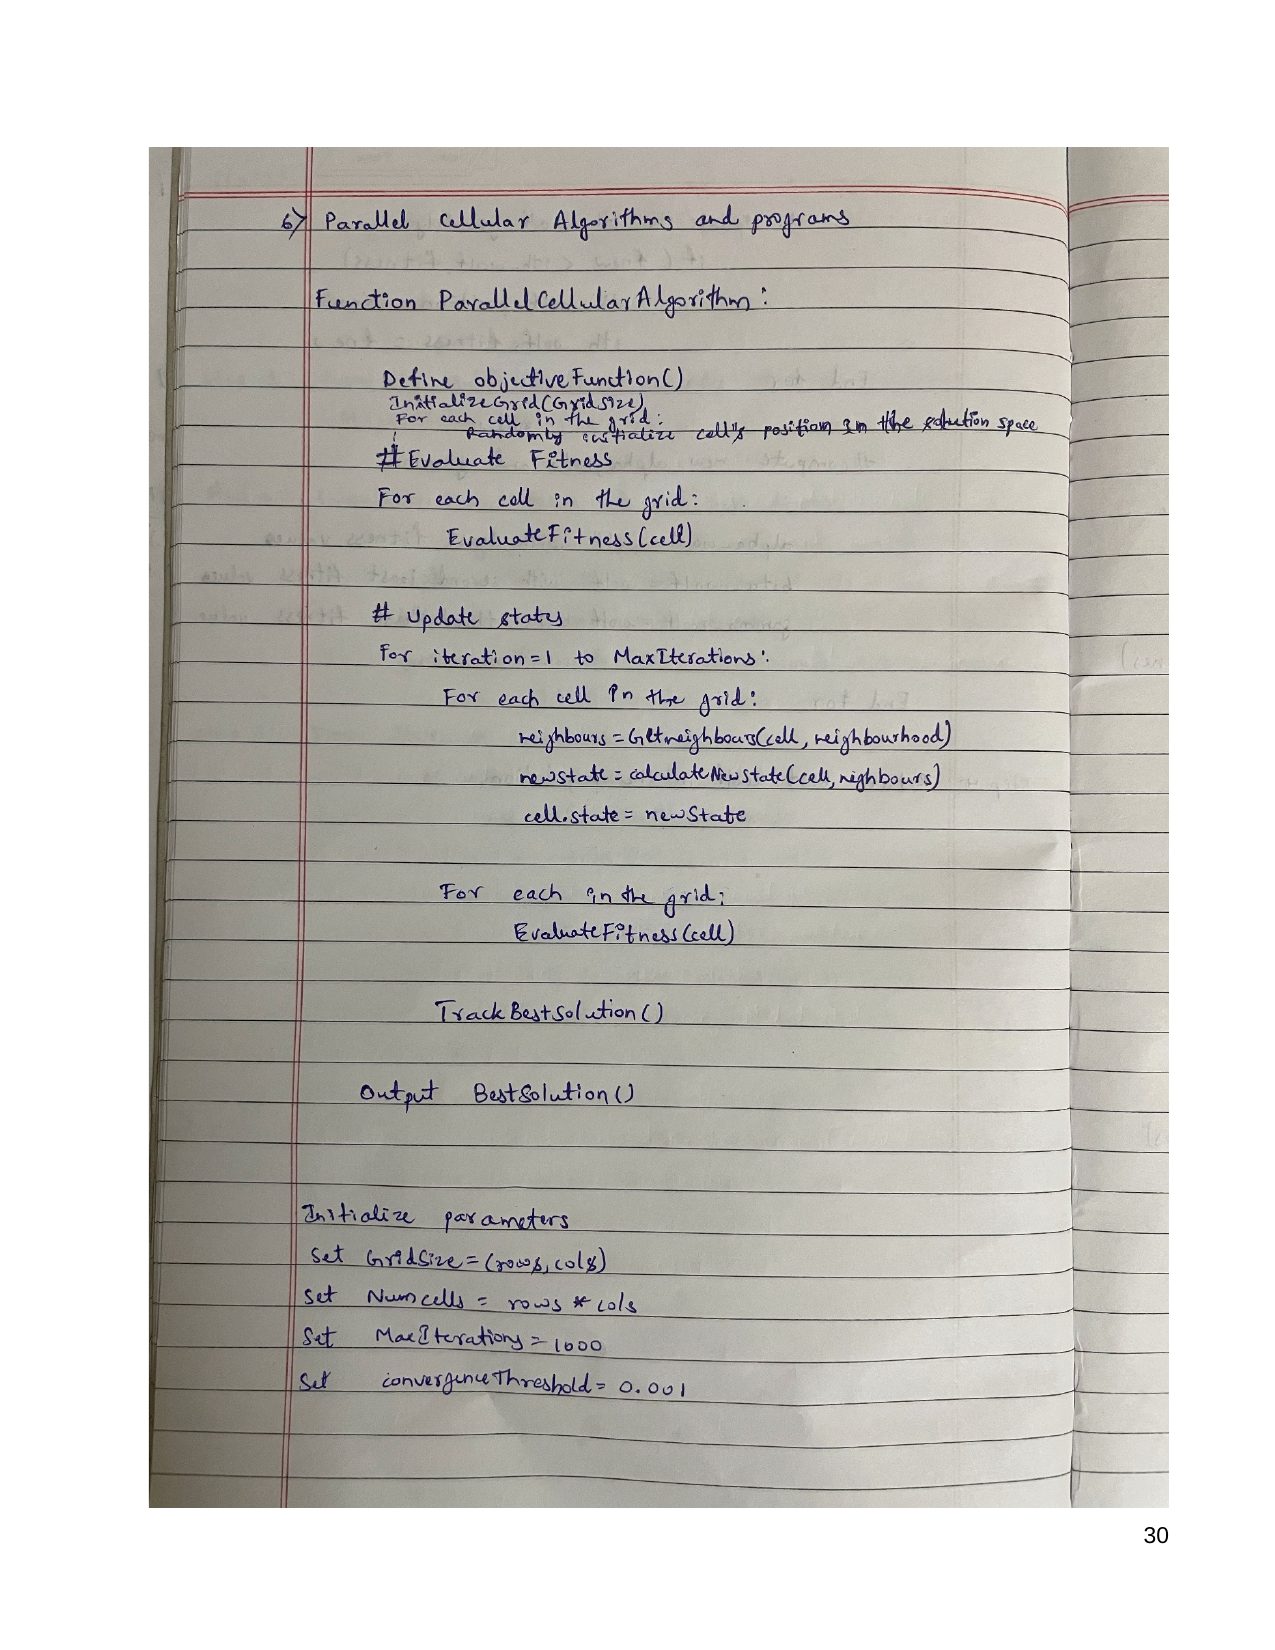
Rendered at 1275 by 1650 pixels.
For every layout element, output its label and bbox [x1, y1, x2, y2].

picture [148, 147, 1169, 1508]
